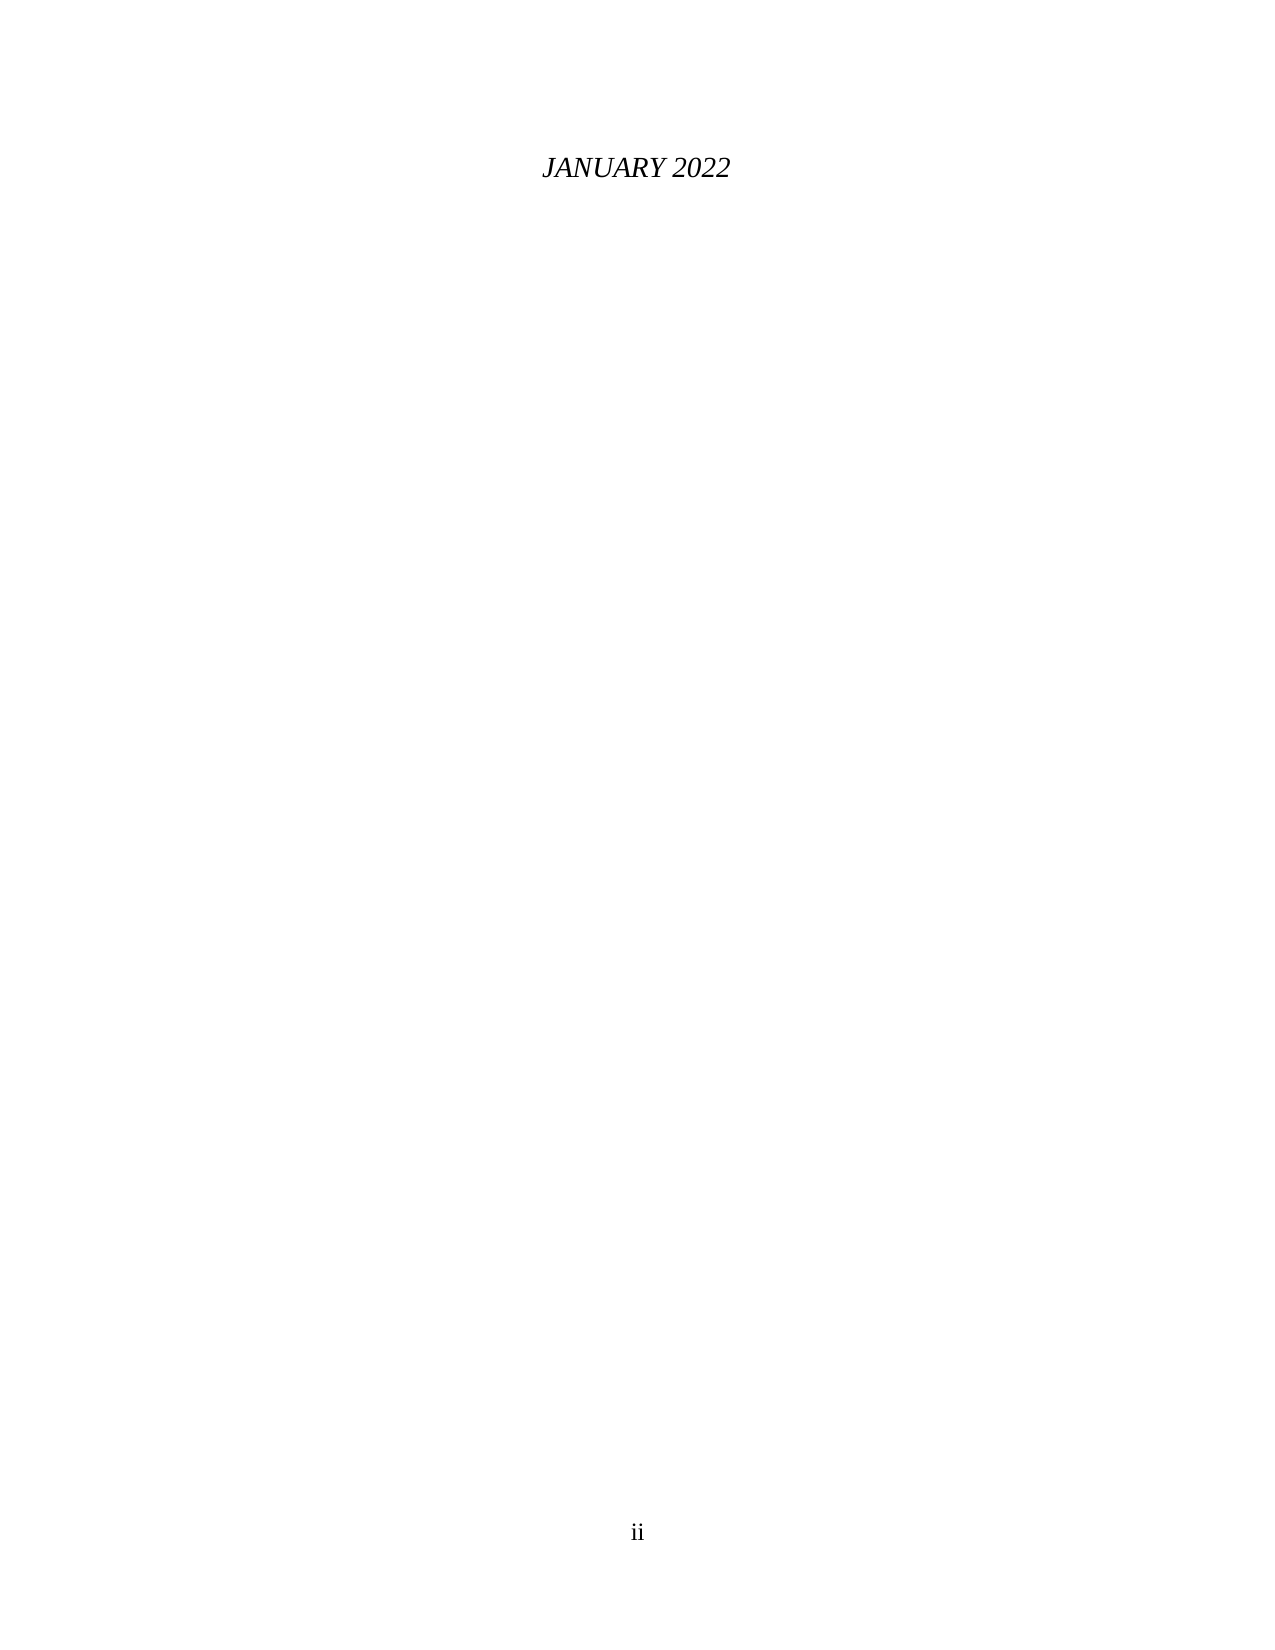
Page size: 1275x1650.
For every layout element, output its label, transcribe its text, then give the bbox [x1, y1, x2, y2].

text JANUARY 2022 [187, 150, 1087, 183]
